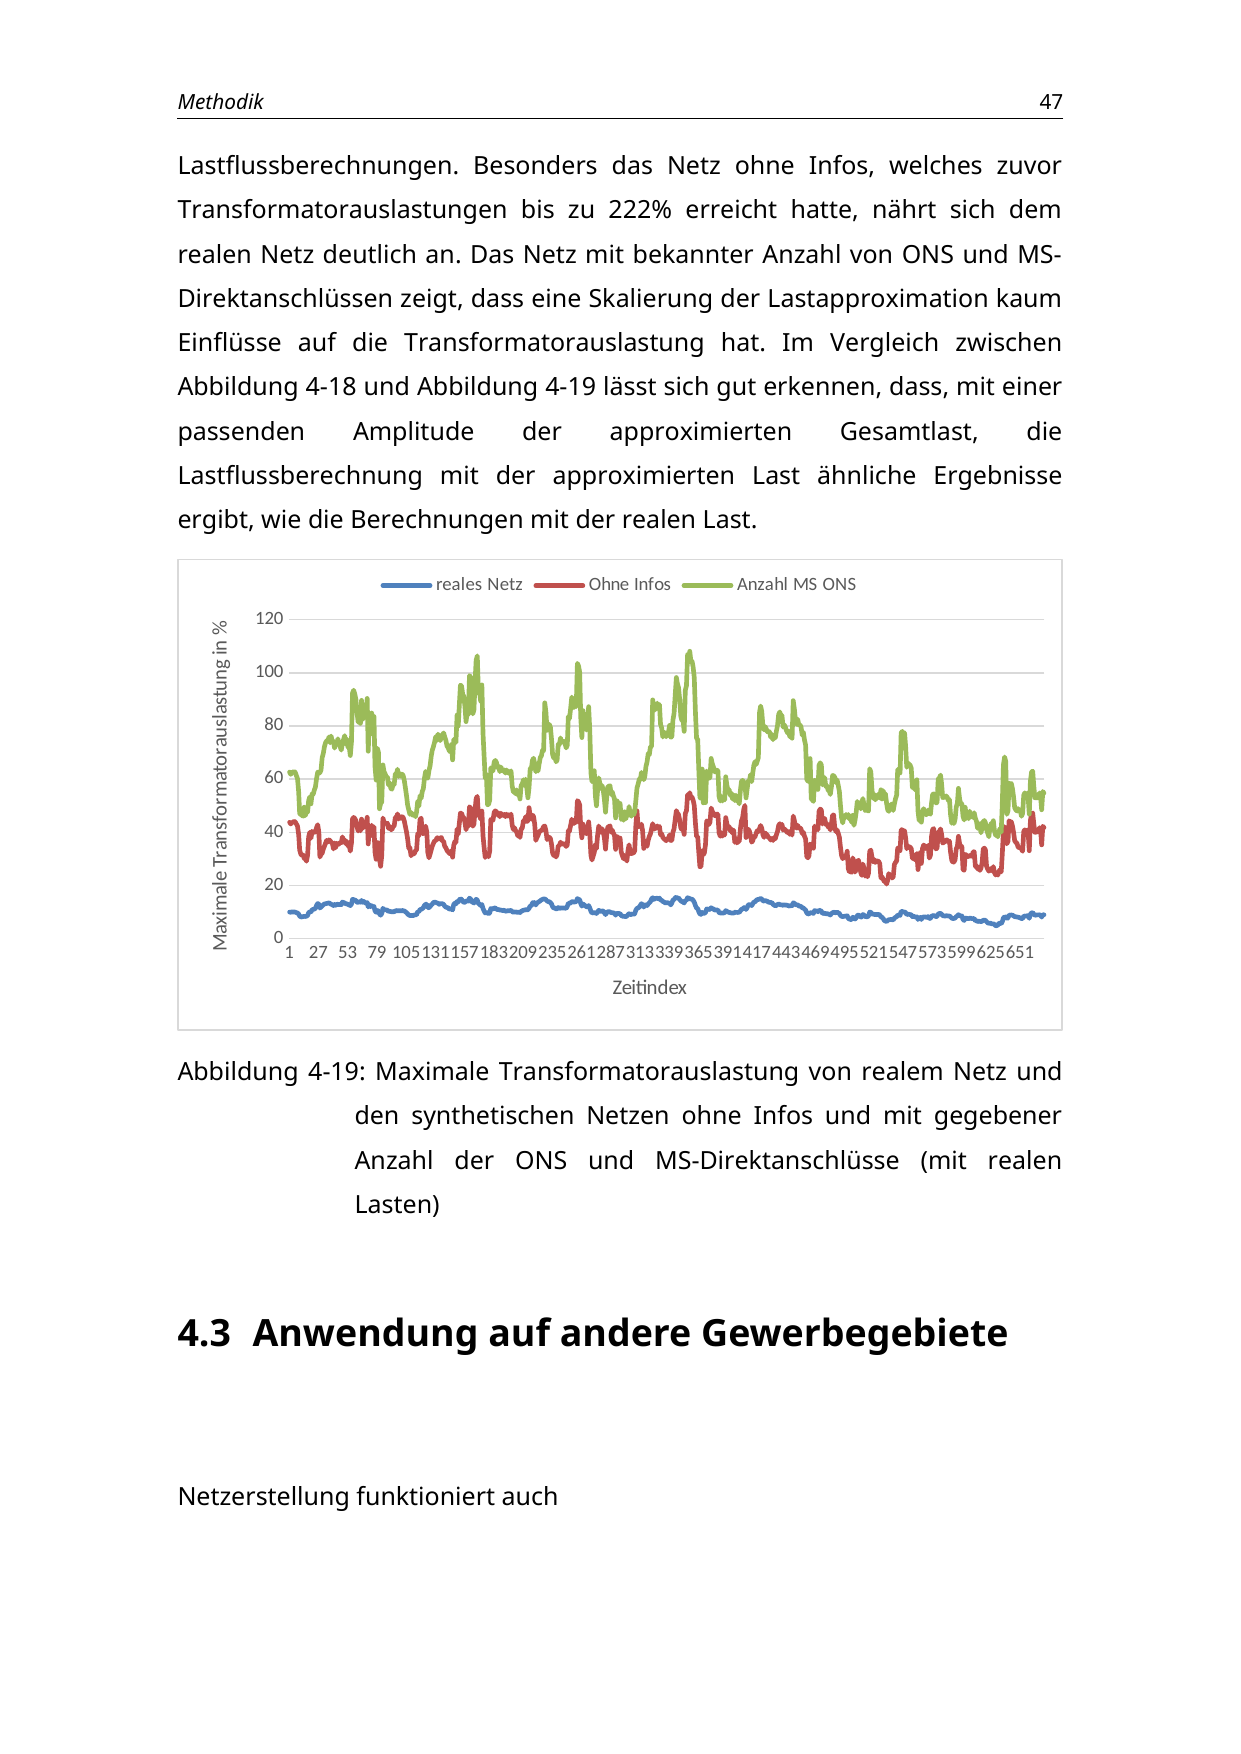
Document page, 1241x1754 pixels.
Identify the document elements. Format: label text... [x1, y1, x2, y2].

text Netzerstellung funktioniert auch [177, 1479, 1063, 1513]
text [177, 148, 1063, 536]
subtitle Anwendung auf andere Gewerbegebiete [177, 1306, 1063, 1357]
